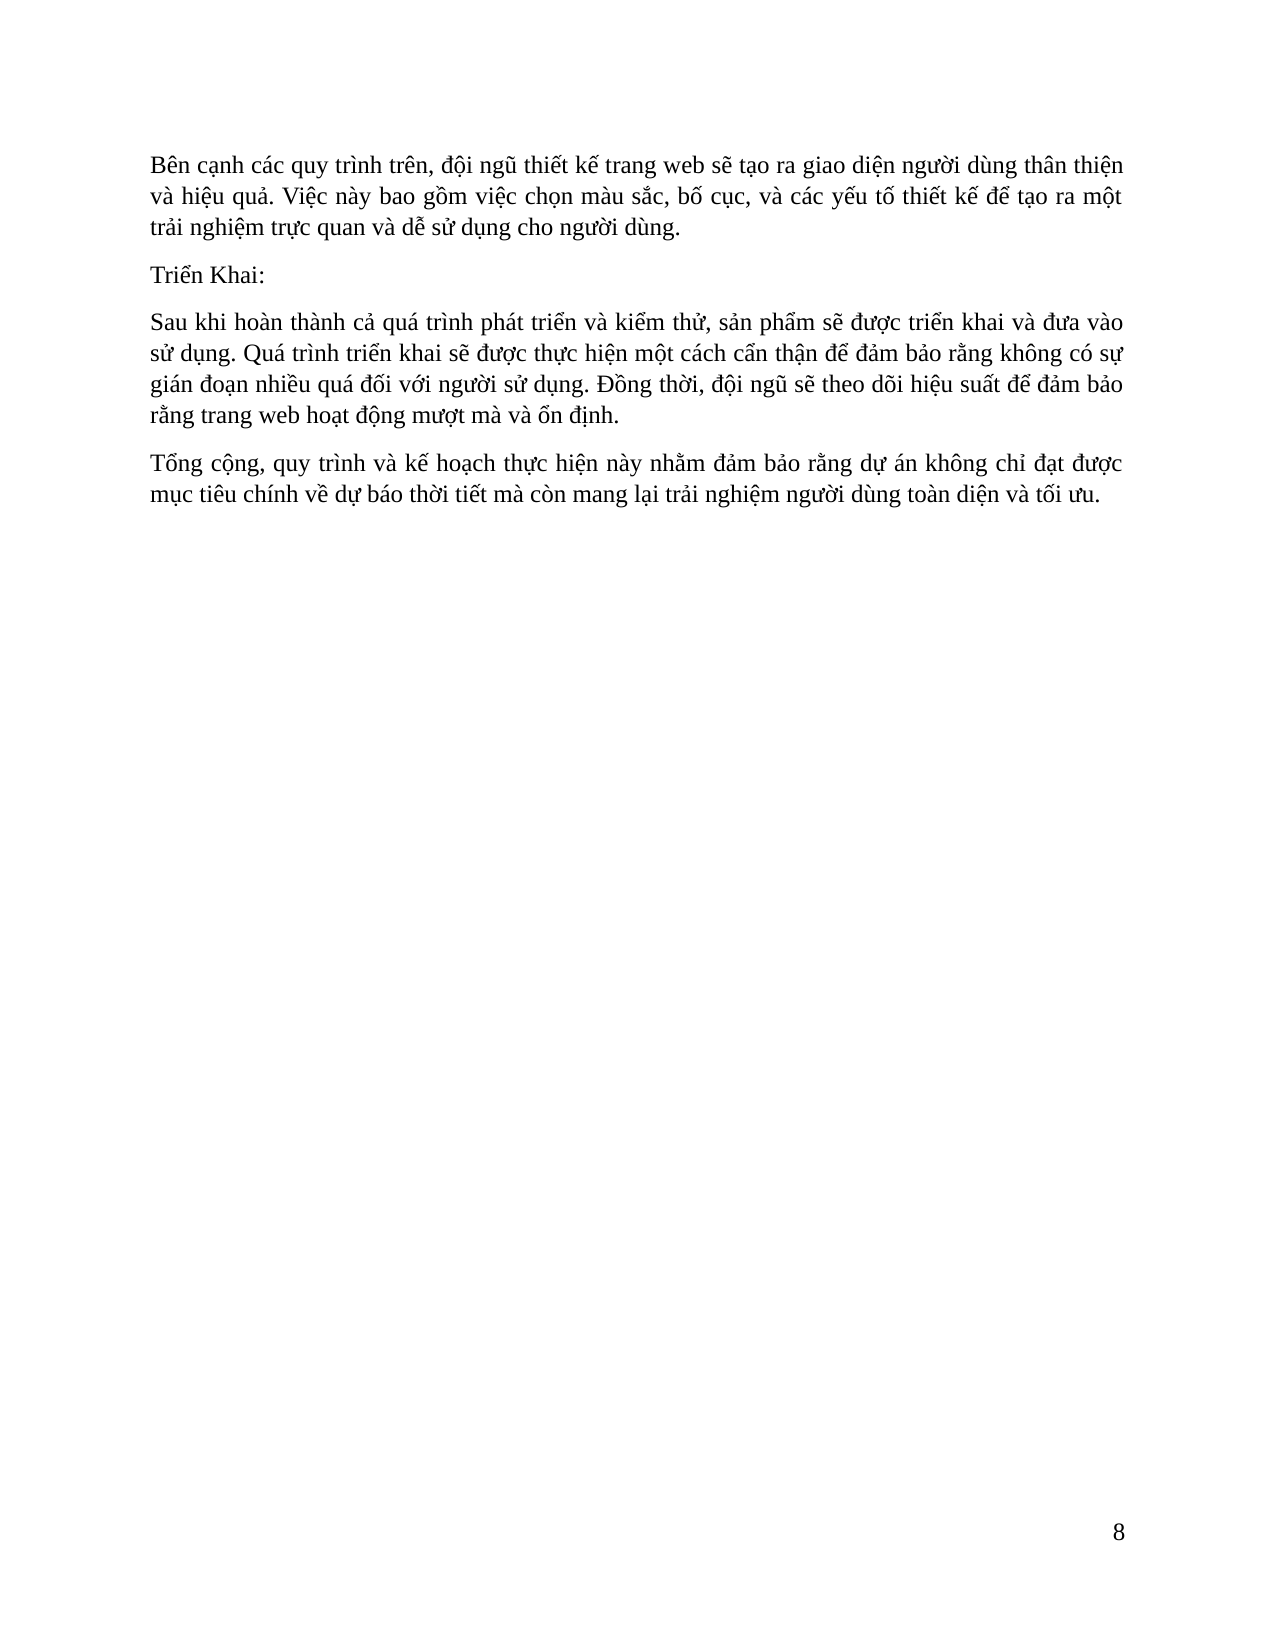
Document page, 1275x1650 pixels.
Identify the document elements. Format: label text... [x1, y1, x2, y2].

text Bên cạnh các quy trình trên, đội ngũ thiết kế trang web sẽ tạo ra giao diện người dùng thân thiện và hiệu quả. Việc này bao gồm việc chọn màu sắc, bố cục, và các yếu tố thiết kế để tạo ra một trải nghiệm trực quan và dễ sử dụng cho người dùng. [150, 150, 1125, 241]
text Sau khi hoàn thành cả quá trình phát triển và kiểm thử, sản phẩm sẽ được triển khai và đưa vào sử dụng. Quá trình triển khai sẽ được thực hiện một cách cẩn thận để đảm bảo rằng không có sự gián đoạn nhiều quá đối với người sử dụng. Đồng thời, đội ngũ sẽ theo dõi hiệu suất để đảm bảo rằng trang web hoạt động mượt mà và ổn định. [150, 307, 1125, 429]
text Triển Khai: [150, 260, 1125, 288]
text Tổng cộng, quy trình và kế hoạch thực hiện này nhằm đảm bảo rằng dự án không chỉ đạt được mục tiêu chính về dự báo thời tiết mà còn mang lại trải nghiệm người dùng toàn diện và tối ưu. [150, 448, 1125, 508]
